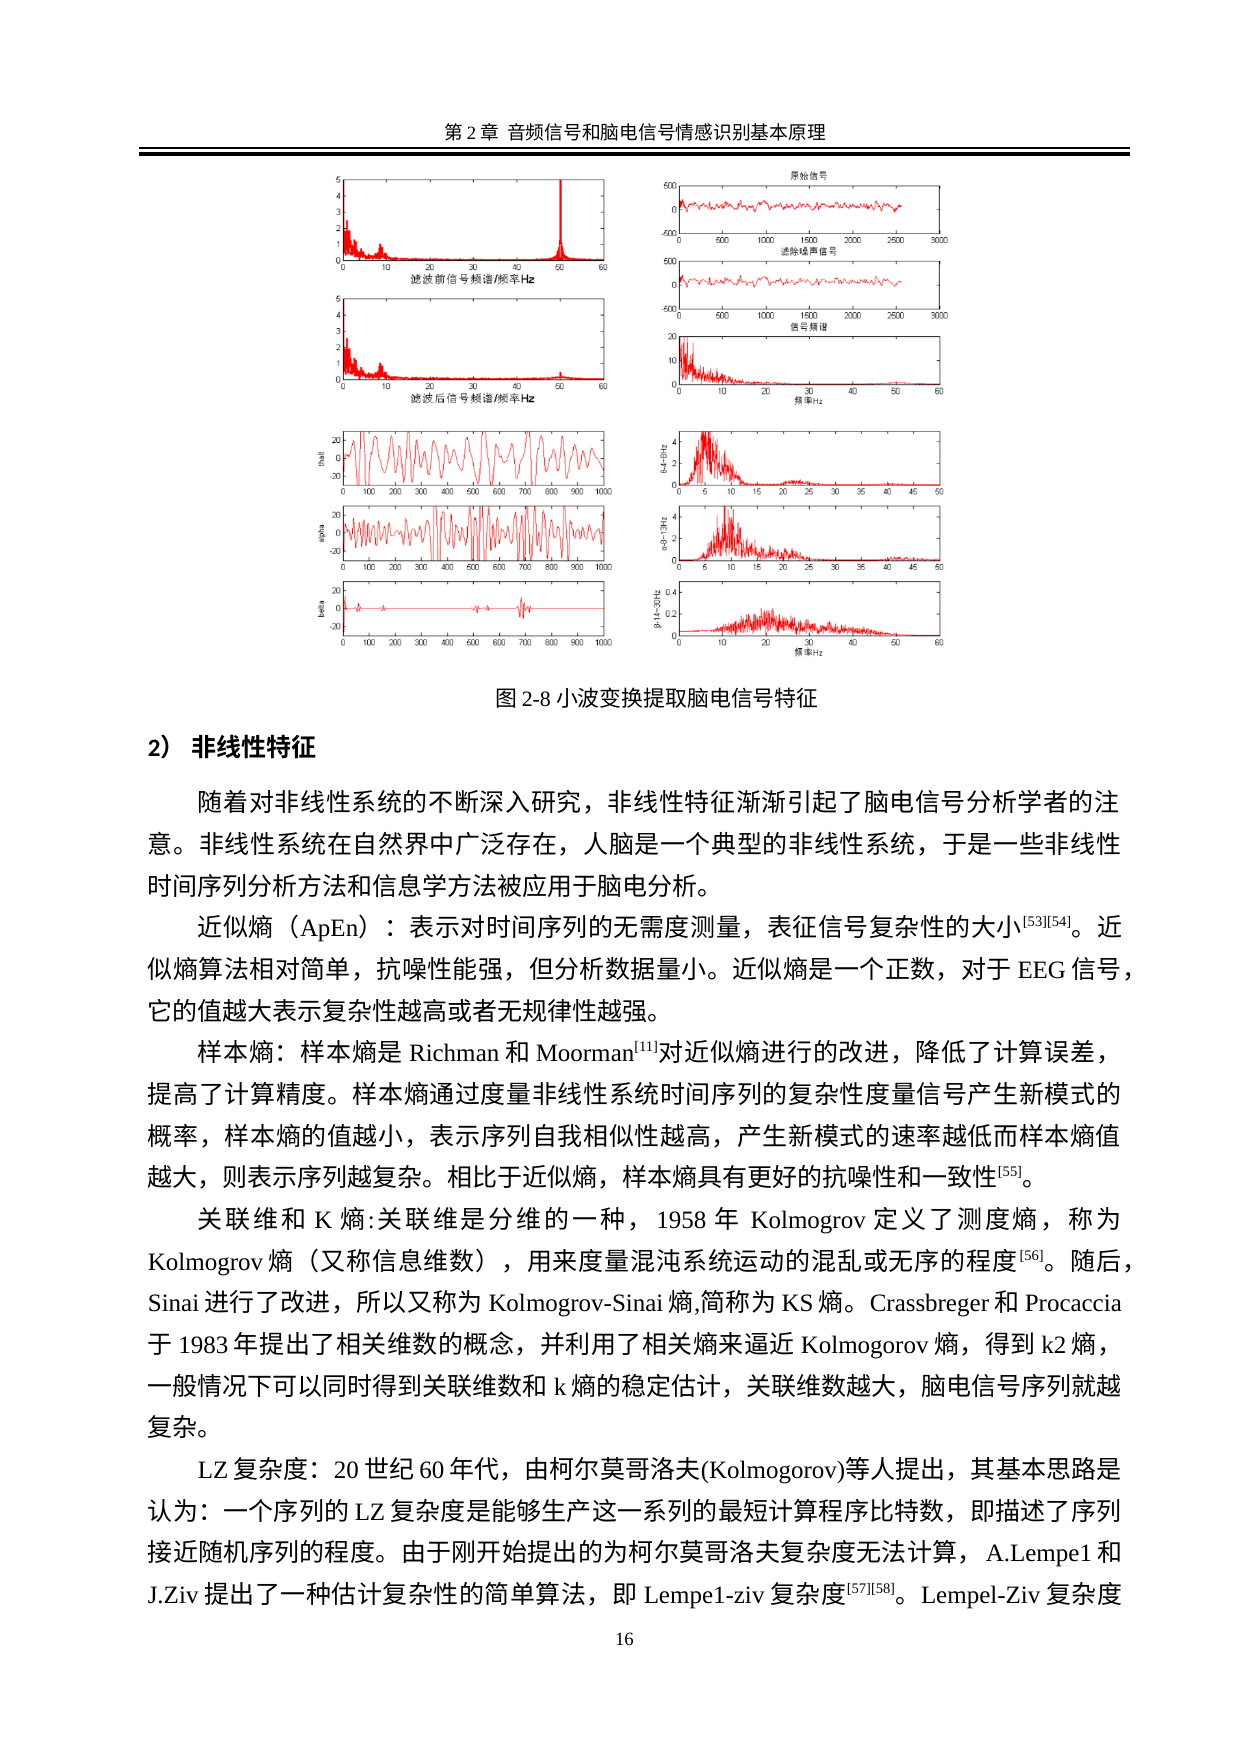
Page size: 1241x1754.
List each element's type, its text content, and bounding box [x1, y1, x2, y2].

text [148, 1445, 1122, 1612]
text 近似熵（ApEn）：表示对时间序列的无需度测量，表征信号复杂性的大小[53][54]。近似熵算法相对简单，抗噪性能强，但分析数据量小。近似熵是一个正数，对于EEG信号，它的值越大表示复杂性越高或者无规律性越强。 [148, 903, 1122, 1028]
list 非线性特征 [148, 713, 1122, 778]
text 随着对非线性系统的不断深入研究，非线性特征渐渐引起了脑电信号分析学者的注意。非线性系统在自然界中广泛存在，人脑是一个典型的非线性系统，于是一些非线性时间序列分析方法和信息学方法被应用于脑电分析。 [148, 778, 1122, 903]
text 关联维和K熵:关联维是分维的一种，1958年 Kolmogrov定义了测度熵，称为 Kolmogrov熵（又称信息维数），用来度量混沌系统运动的混乱或无序的程度[56]。随后，Sinai进行了改进，所以又称为Kolmogrov-Sinai熵,简称为KS熵。Crassbreger和Procaccia于1983年提出了相关维数的概念，并利用了相关熵来逼近Kolmogorov熵，得到k2熵，一般情况下可以同时得到关联维数和k熵的稳定估计，关联维数越大，脑电信号序列就越复杂。 [148, 1195, 1122, 1445]
picture [299, 160, 970, 663]
text 图2-8 小波变换提取脑电信号特征 [148, 681, 1122, 713]
text 样本熵：样本熵是Richman和Moorman[11]对近似熵进行的改进，降低了计算误差，提高了计算精度。样本熵通过度量非线性系统时间序列的复杂性度量信号产生新模式的概率，样本熵的值越小，表示序列自我相似性越高，产生新模式的速率越低而样本熵值越大，则表示序列越复杂。相比于近似熵，样本熵具有更好的抗噪性和一致性[55]。 [148, 1028, 1122, 1195]
